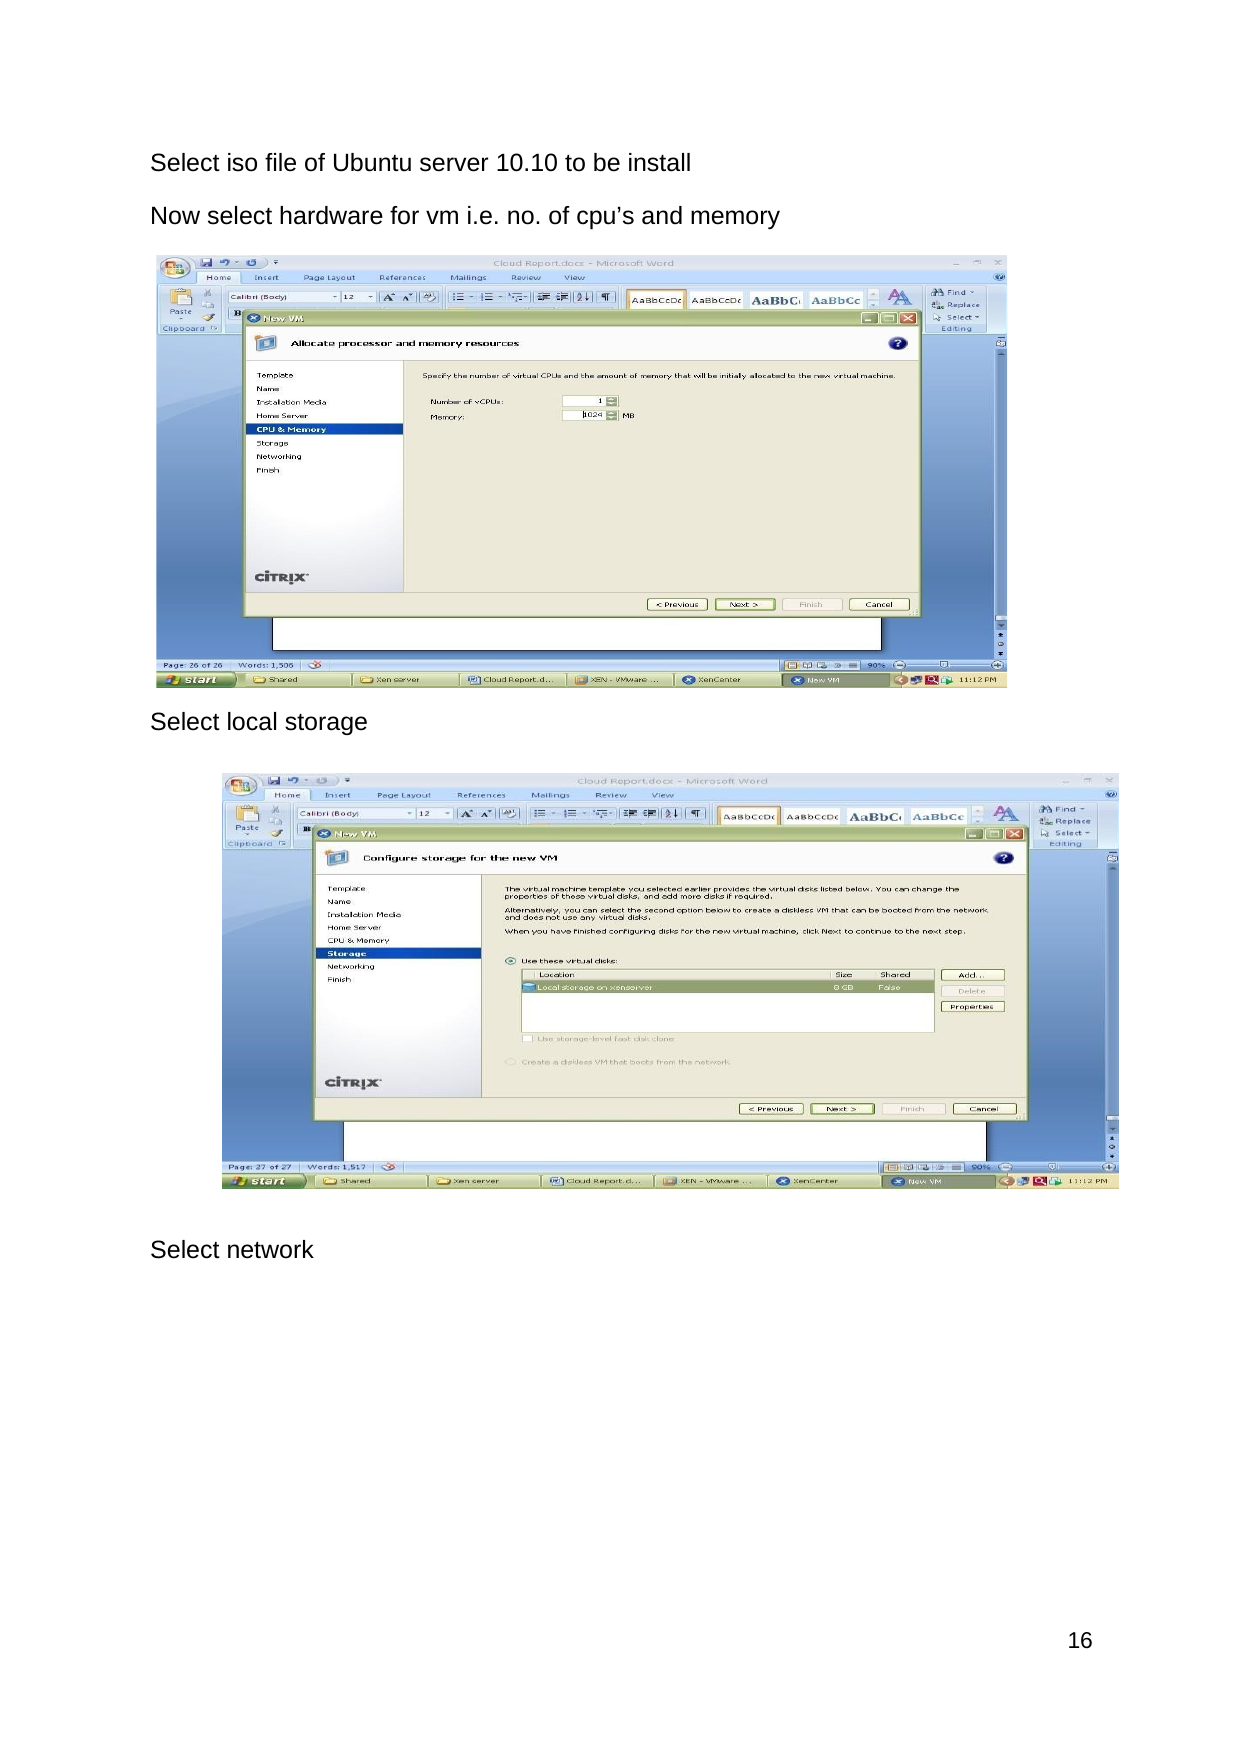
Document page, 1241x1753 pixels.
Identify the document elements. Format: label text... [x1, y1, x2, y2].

text Now select hardware for vm i.e. no. of cpu’s and memory [150, 201, 1194, 230]
picture [156, 255, 1008, 688]
text Select network [150, 1235, 1194, 1263]
text Select iso file of Ubuntu server 10.10 to be install [150, 147, 1194, 176]
picture [222, 773, 1119, 1189]
